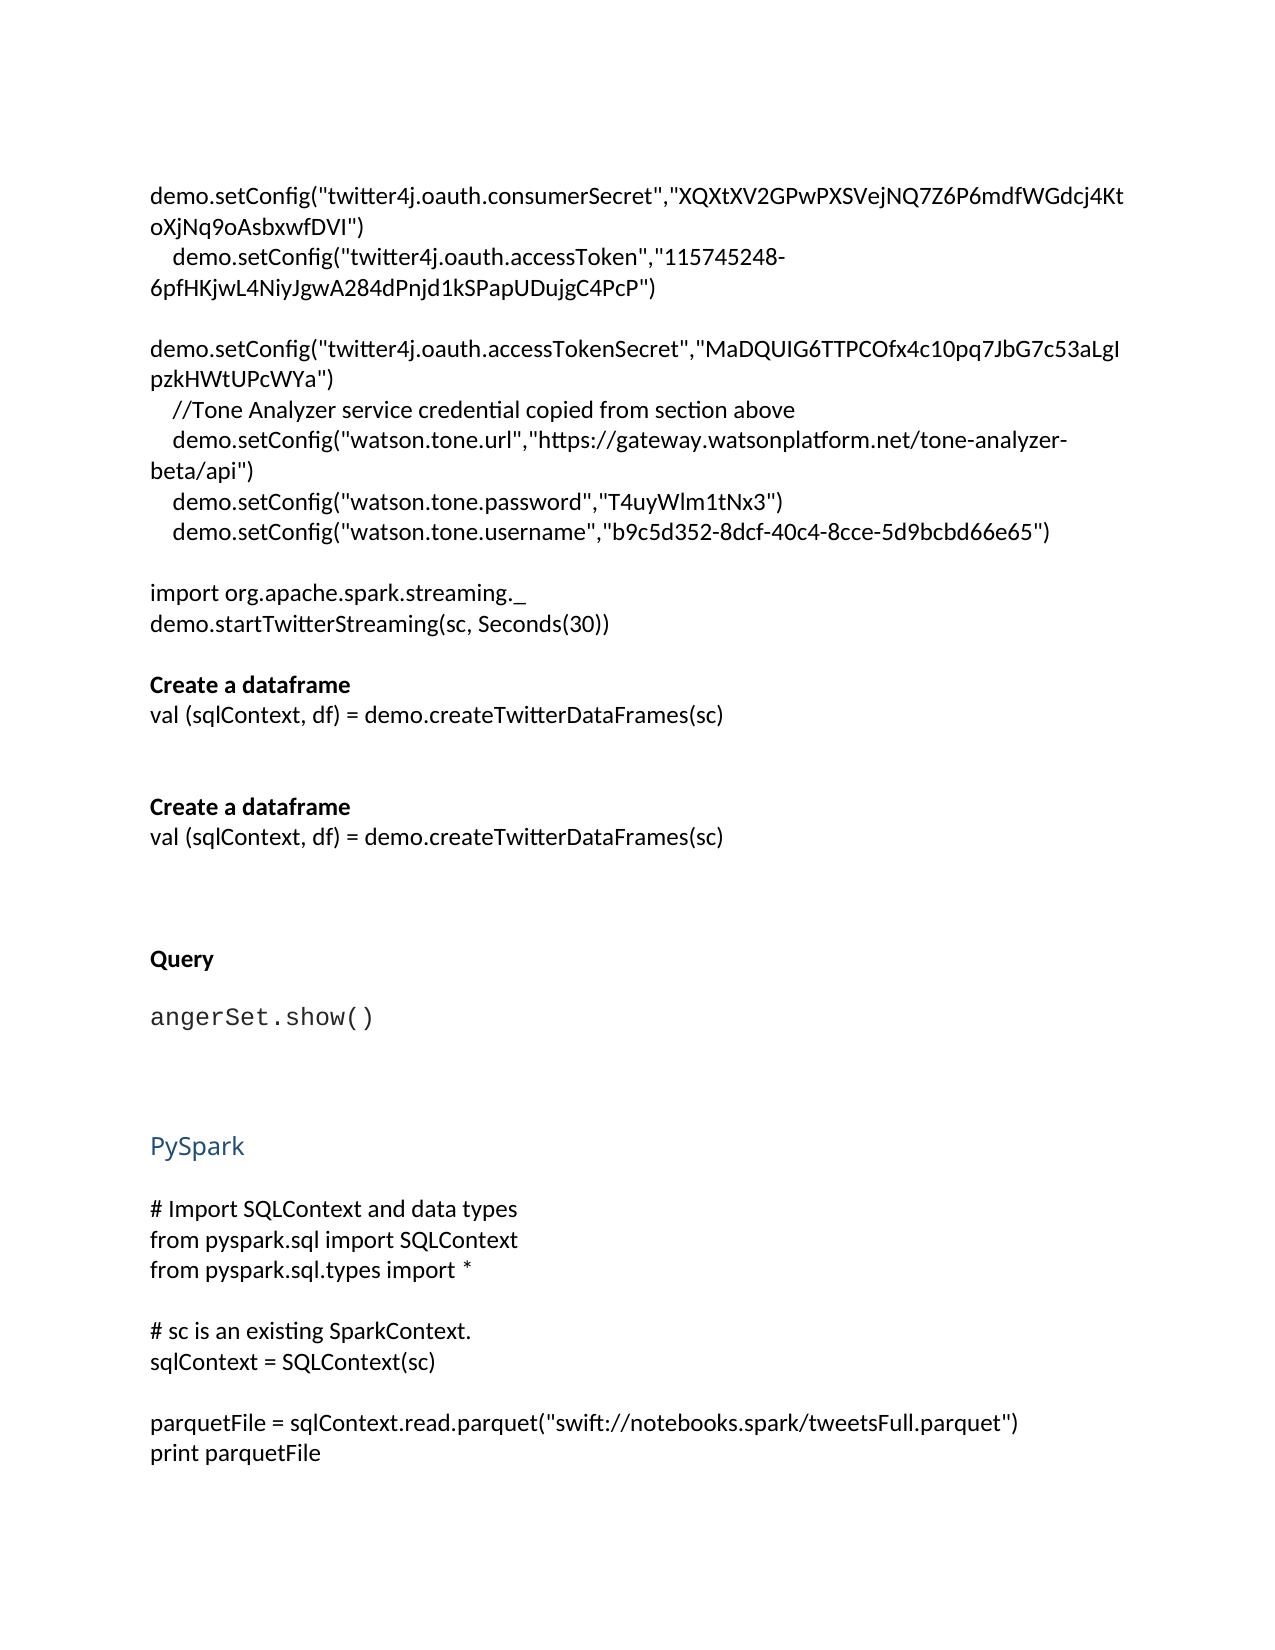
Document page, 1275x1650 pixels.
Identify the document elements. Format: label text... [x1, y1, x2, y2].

text val (sqlContext, df) = demo.createTwitterDataFrames(sc) [150, 699, 1125, 730]
text Create a dataframe [150, 791, 1125, 821]
text demo.startTwitterStreaming(sc, Seconds(30)) [150, 608, 1125, 638]
text sqlContext = SQLContext(sc) [150, 1346, 1125, 1376]
text demo.setConfig("watson.tone.username","b9c5d352-8dcf-40c4-8cce-5d9bcbd66e65") [150, 516, 1125, 547]
text demo.setConfig("twitter4j.oauth.consumerSecret","XQXtXV2GPwPXSVejNQ7Z6P6mdfWGdcj4KtoXjNq9oAsbxwfDVI") [150, 150, 1125, 242]
subtitle PySpark [150, 1129, 1125, 1163]
text //Tone Analyzer service credential copied from section above [150, 394, 1125, 425]
text Query [150, 943, 1125, 974]
text from pyspark.sql.types import * [150, 1254, 1125, 1285]
text import org.apache.spark.streaming._ [150, 577, 1125, 608]
text angerSet.show() [150, 1004, 1125, 1033]
text Create a dataframe [150, 669, 1125, 699]
text # sc is an existing SparkContext. [150, 1315, 1125, 1346]
text demo.setConfig("watson.tone.url","https://gateway.watsonplatform.net/tone-analyzer-beta/api") [150, 425, 1125, 486]
text print parquetFile [150, 1437, 1125, 1468]
text val (sqlContext, df) = demo.createTwitterDataFrames(sc) [150, 821, 1125, 852]
text parquetFile = sqlContext.read.parquet("swift://notebooks.spark/tweetsFull.parquet") [150, 1407, 1125, 1437]
text from pyspark.sql import SQLContext [150, 1224, 1125, 1254]
text demo.setConfig("twitter4j.oauth.accessToken","115745248-6pfHKjwL4NiyJgwA284dPnjd1kSPapUDujgC4PcP") [150, 242, 1125, 303]
text demo.setConfig("twitter4j.oauth.accessTokenSecret","MaDQUIG6TTPCOfx4c10pq7JbG7c53aLgIpzkHWtUPcWYa") [150, 303, 1125, 394]
text demo.setConfig("watson.tone.password","T4uyWlm1tNx3") [150, 486, 1125, 516]
text # Import SQLContext and data types [150, 1193, 1125, 1224]
